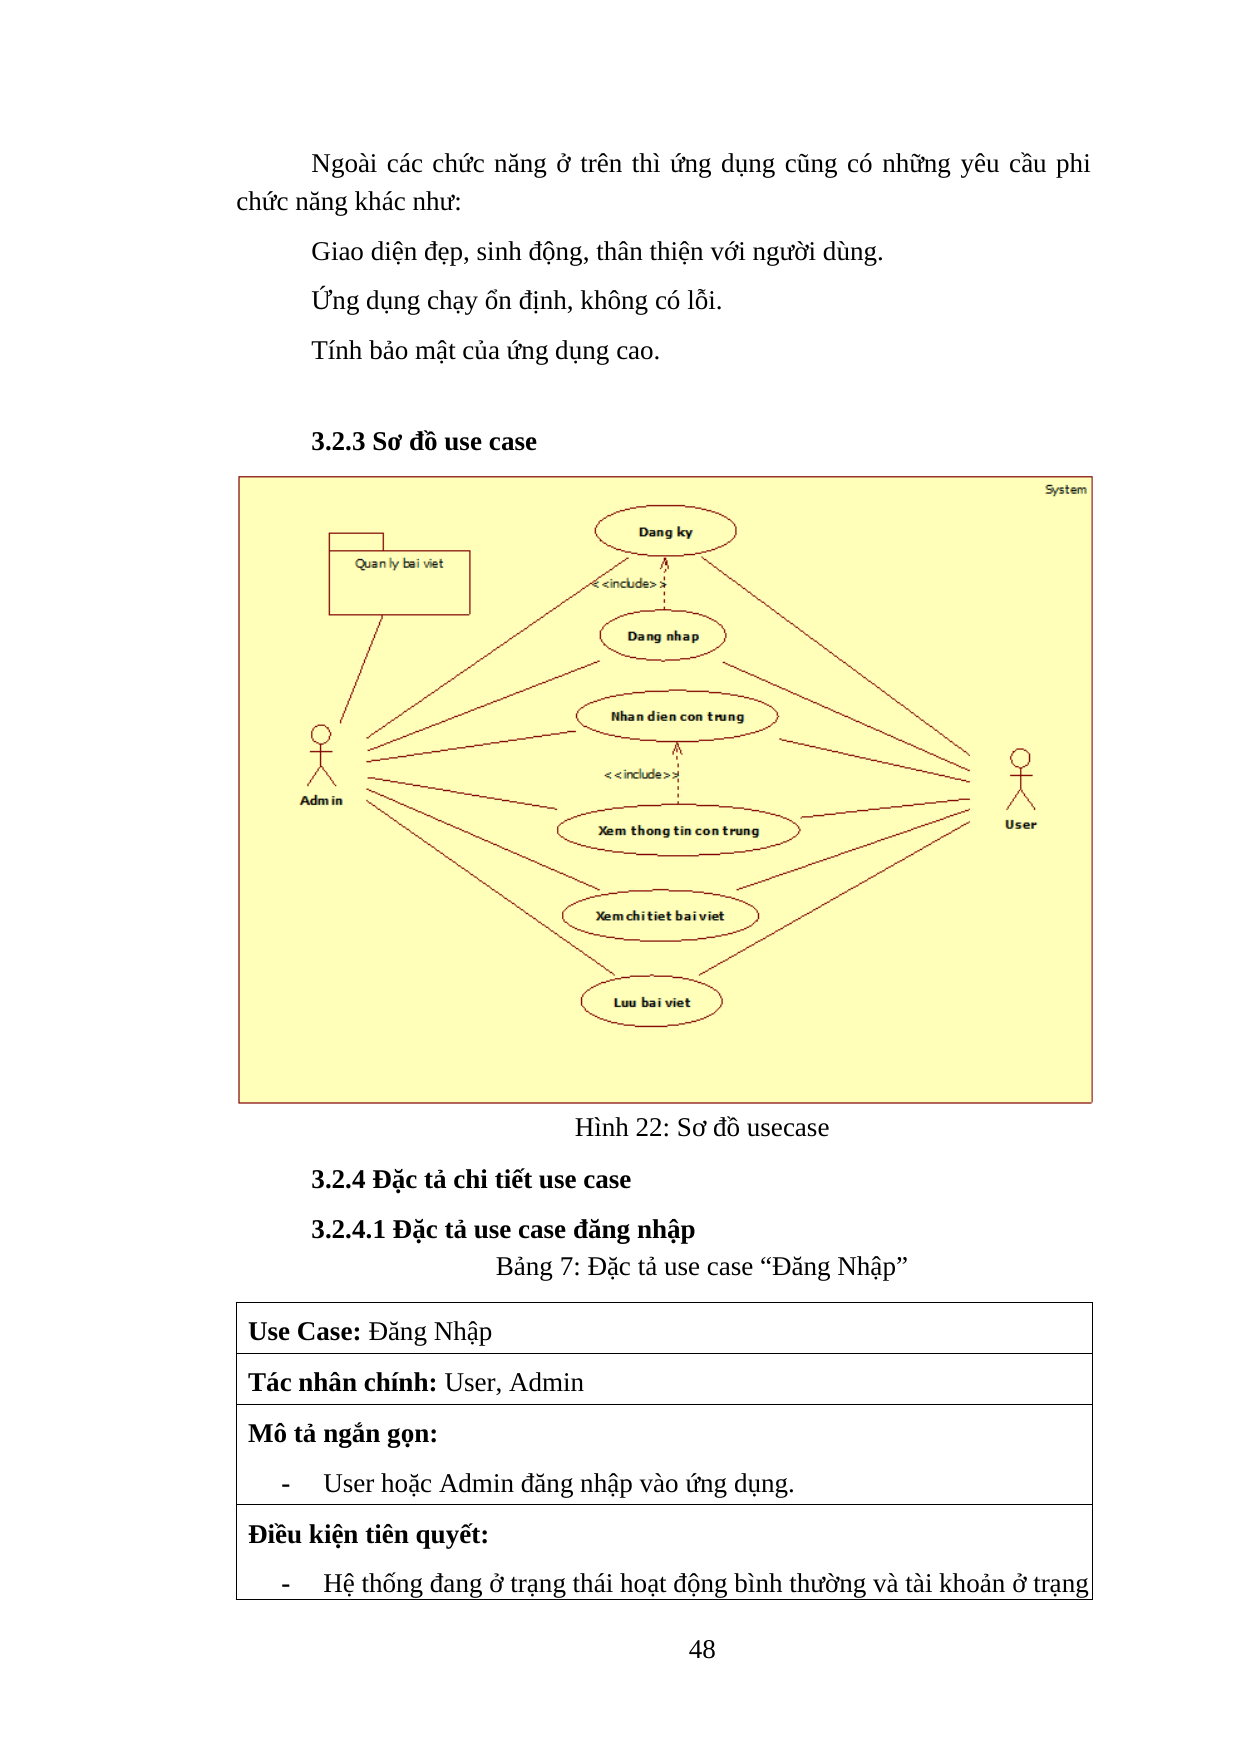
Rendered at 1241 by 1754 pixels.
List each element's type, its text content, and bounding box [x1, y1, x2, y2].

subtitle 3.2.3 Sơ đồ use case [236, 426, 1093, 457]
text Bảng 7: Đặc tả use case “Đăng Nhập” [236, 1250, 1093, 1281]
text Ứng dụng chạy ổn định, không có lỗi. [236, 284, 1093, 316]
table_cell Mô tả ngắn gọn: User hoặc Admin đăng nhập vào ứng dụng. [237, 1405, 1092, 1504]
picture [236, 475, 1093, 1105]
subtitle 3.2.4 Đặc tả chi tiết use case [236, 1163, 1093, 1194]
subtitle 3.2.4.1 Đặc tả use case đăng nhập [311, 1213, 1093, 1244]
text Giao diện đẹp, sinh động, thân thiện với người dùng. [236, 235, 1093, 266]
text Ngoài các chức năng ở trên thì ứng dụng cũng có những yêu cầu phi chức năng khác như: [236, 148, 1093, 216]
table_header Use Case: Đăng Nhập [237, 1303, 1092, 1353]
text Hình 22: Sơ đồ usecase [236, 1111, 1093, 1142]
text Tính bảo mật của ứng dụng cao. [236, 334, 1093, 365]
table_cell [237, 1505, 1092, 1599]
table_cell Tác nhân chính: User, Admin [237, 1354, 1092, 1404]
